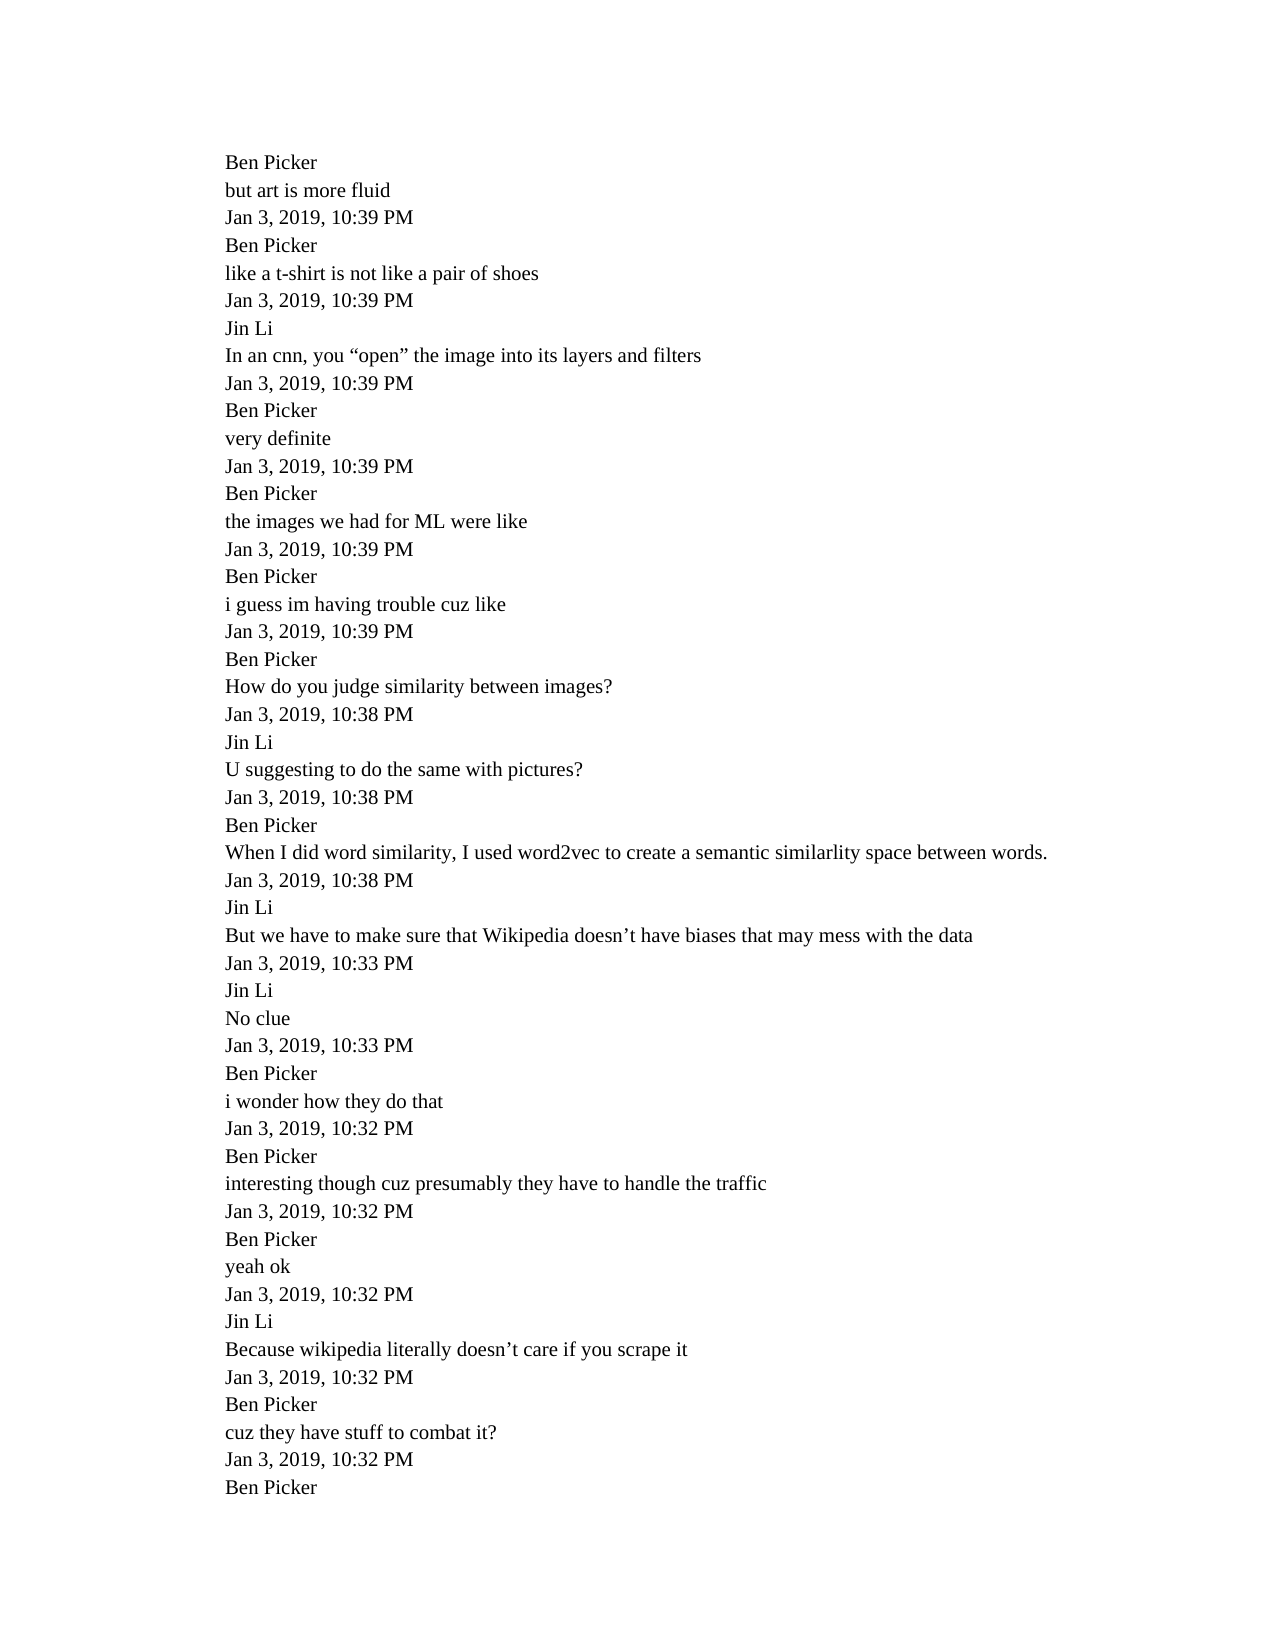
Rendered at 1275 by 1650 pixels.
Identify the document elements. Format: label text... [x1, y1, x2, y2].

text Ben Picker [225, 481, 1125, 505]
text Jan 3, 2019, 10:39 PM [225, 371, 1125, 395]
text Jan 3, 2019, 10:38 PM [225, 702, 1125, 726]
text Jan 3, 2019, 10:38 PM [225, 785, 1125, 809]
text U suggesting to do the same with pictures? [225, 757, 1125, 781]
text Ben Picker [225, 564, 1125, 588]
text Jan 3, 2019, 10:33 PM [225, 1033, 1125, 1057]
text like a t-shirt is not like a pair of shoes [225, 260, 1125, 284]
text Jin Li [225, 1309, 1125, 1333]
text i wonder how they do that [225, 1088, 1125, 1113]
text Ben Picker [225, 398, 1125, 422]
text Jin Li [225, 316, 1125, 340]
text Jan 3, 2019, 10:32 PM [225, 1447, 1125, 1471]
text Because wikipedia literally doesn’t care if you scrape it [225, 1337, 1125, 1361]
text Jan 3, 2019, 10:32 PM [225, 1116, 1125, 1140]
text Ben Picker [225, 1227, 1125, 1251]
text Ben Picker [225, 647, 1125, 671]
text How do you judge similarity between images? [225, 674, 1125, 698]
text Jan 3, 2019, 10:32 PM [225, 1282, 1125, 1306]
text i guess im having trouble cuz like [225, 592, 1125, 616]
text Jan 3, 2019, 10:39 PM [225, 454, 1125, 478]
text cuz they have stuff to combat it? [225, 1420, 1125, 1444]
text Ben Picker [225, 812, 1125, 837]
text Jan 3, 2019, 10:39 PM [225, 288, 1125, 312]
text Jan 3, 2019, 10:39 PM [225, 205, 1125, 229]
text Jan 3, 2019, 10:39 PM [225, 536, 1125, 561]
text yeah ok [225, 1254, 1125, 1278]
text But we have to make sure that Wikipedia doesn’t have biases that may mess with the data [225, 923, 1125, 947]
text Jan 3, 2019, 10:39 PM [225, 619, 1125, 643]
text Ben Picker [225, 233, 1125, 257]
text Ben Picker [225, 1144, 1125, 1168]
text interesting though cuz presumably they have to handle the traffic [225, 1171, 1125, 1195]
text In an cnn, you “open” the image into its layers and filters [225, 343, 1125, 367]
text Ben Picker [225, 1392, 1125, 1416]
text but art is more fluid [225, 178, 1125, 202]
text Jin Li [225, 978, 1125, 1002]
text Jin Li [225, 730, 1125, 754]
text Jan 3, 2019, 10:33 PM [225, 951, 1125, 974]
text Ben Picker [225, 1061, 1125, 1085]
text Jan 3, 2019, 10:32 PM [225, 1199, 1125, 1223]
text very definite [225, 426, 1125, 450]
text When I did word similarity, I used word2vec to create a semantic similarlity space between words. [225, 840, 1125, 864]
text Ben Picker [225, 1475, 1125, 1499]
text No clue [225, 1006, 1125, 1030]
text Jin Li [225, 895, 1125, 919]
text Ben Picker [225, 150, 1125, 174]
text Jan 3, 2019, 10:38 PM [225, 868, 1125, 892]
text Jan 3, 2019, 10:32 PM [225, 1364, 1125, 1389]
text the images we had for ML were like [225, 509, 1125, 533]
